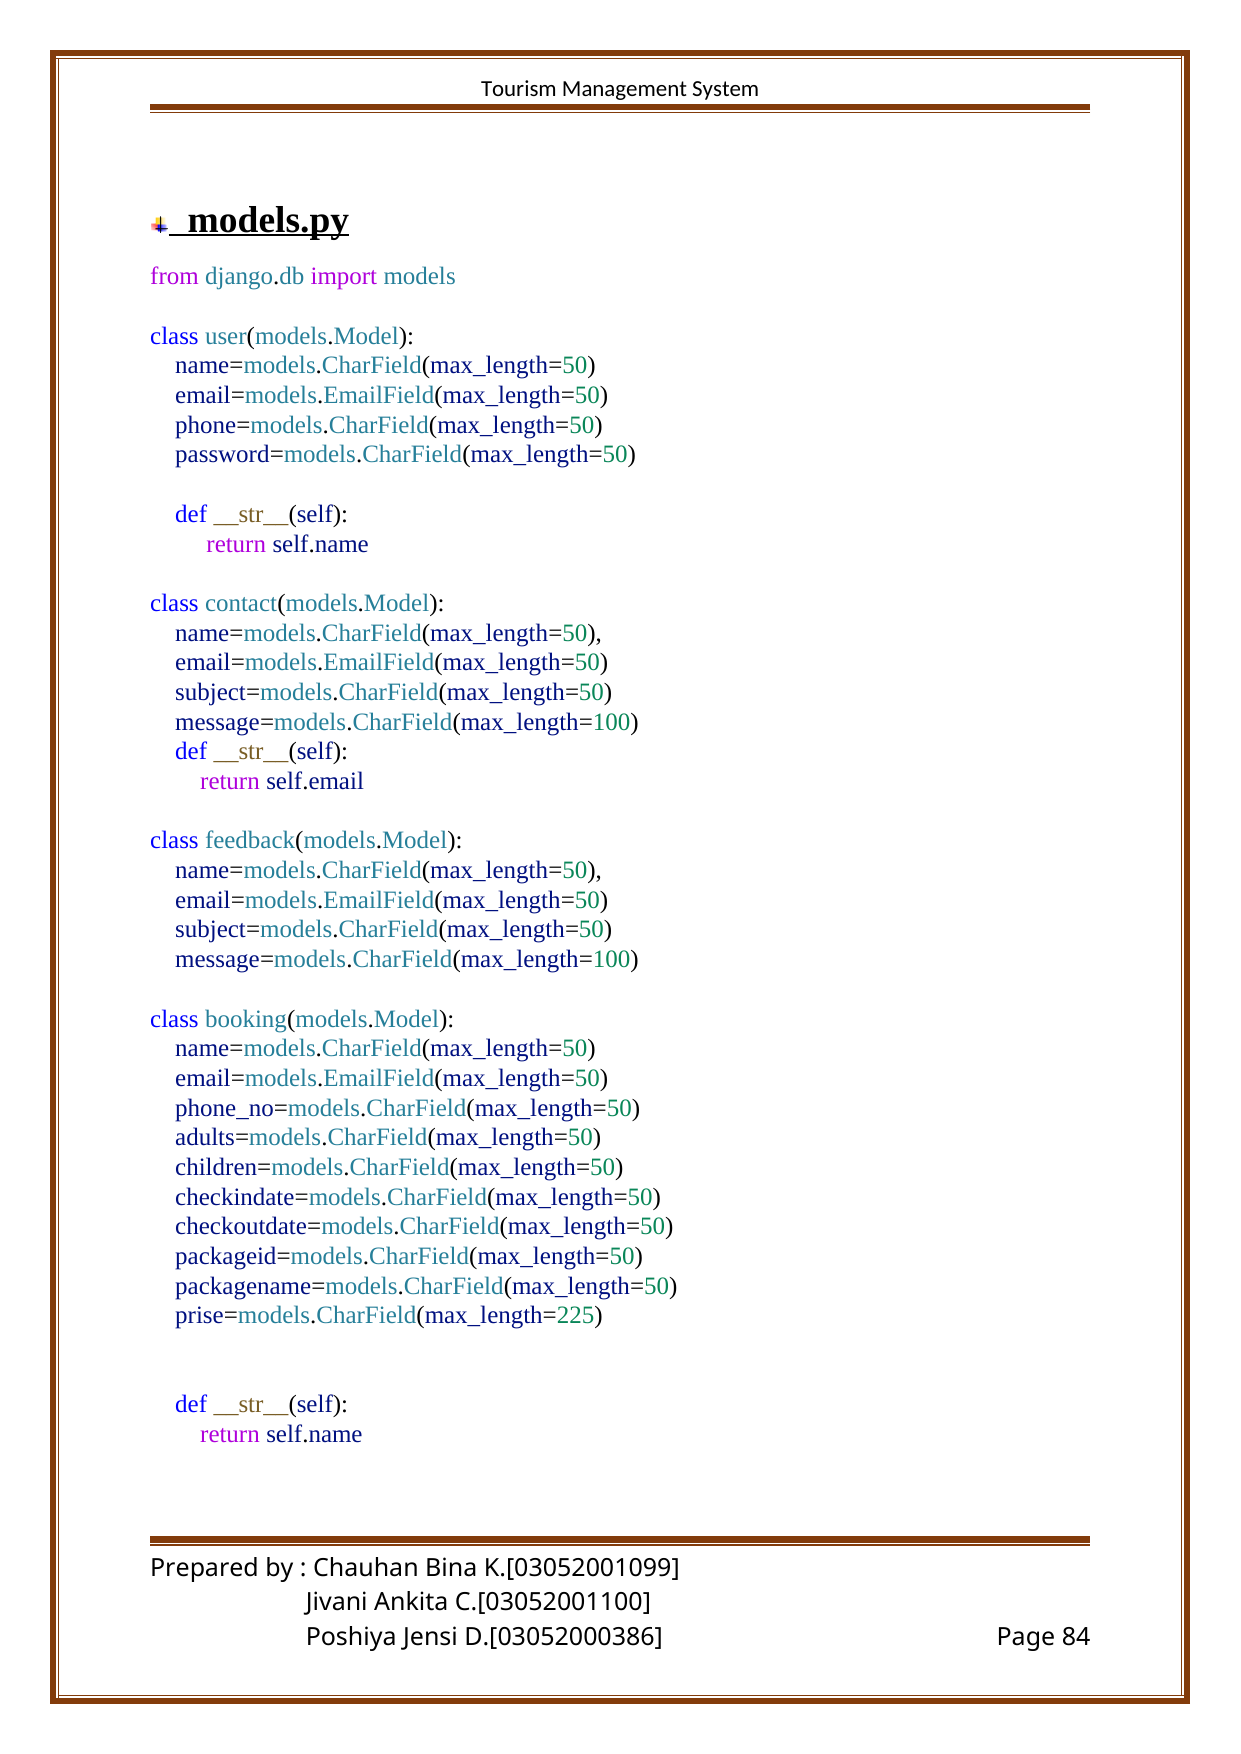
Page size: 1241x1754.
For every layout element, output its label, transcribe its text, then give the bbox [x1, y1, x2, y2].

picture [151, 215, 168, 233]
text packagename=models.CharField(max_length=50) [150, 1270, 1090, 1299]
text phone_no=models.CharField(max_length=50) [150, 1092, 1090, 1121]
text class booking(models.Model): [150, 1003, 1090, 1032]
text def __str__(self): [150, 1389, 1090, 1418]
text message=models.CharField(max_length=100) [150, 943, 1090, 973]
text class user(models.Model): [150, 320, 1090, 349]
text class contact(models.Model): [150, 587, 1090, 617]
text name=models.CharField(max_length=50), [150, 854, 1090, 884]
text name=models.CharField(max_length=50) [150, 1032, 1090, 1062]
text return self.name [150, 1418, 1090, 1448]
text name=models.CharField(max_length=50), [150, 617, 1090, 646]
text email=models.EmailField(max_length=50) [150, 1062, 1090, 1092]
list models.py [150, 197, 1090, 240]
text email=models.EmailField(max_length=50) [150, 884, 1090, 914]
text class feedback(models.Model): [150, 824, 1090, 854]
text from django.db import models [150, 261, 1090, 290]
text subject=models.CharField(max_length=50) [150, 914, 1090, 943]
text phone=models.CharField(max_length=50) [150, 409, 1090, 439]
text email=models.EmailField(max_length=50) [150, 646, 1090, 676]
text checkindate=models.CharField(max_length=50) [150, 1181, 1090, 1211]
text email=models.EmailField(max_length=50) [150, 379, 1090, 409]
text checkoutdate=models.CharField(max_length=50) [150, 1211, 1090, 1240]
text children=models.CharField(max_length=50) [150, 1151, 1090, 1181]
text packageid=models.CharField(max_length=50) [150, 1240, 1090, 1270]
text message=models.CharField(max_length=100) [150, 706, 1090, 736]
text name=models.CharField(max_length=50) [150, 349, 1090, 379]
text prise=models.CharField(max_length=225) [150, 1299, 1090, 1329]
text def __str__(self): [150, 498, 1090, 528]
text password=models.CharField(max_length=50) [150, 439, 1090, 468]
text adults=models.CharField(max_length=50) [150, 1121, 1090, 1151]
text def __str__(self): [150, 736, 1090, 765]
text return self.email [150, 765, 1090, 795]
text return self.name [150, 528, 1090, 557]
text subject=models.CharField(max_length=50) [150, 676, 1090, 706]
